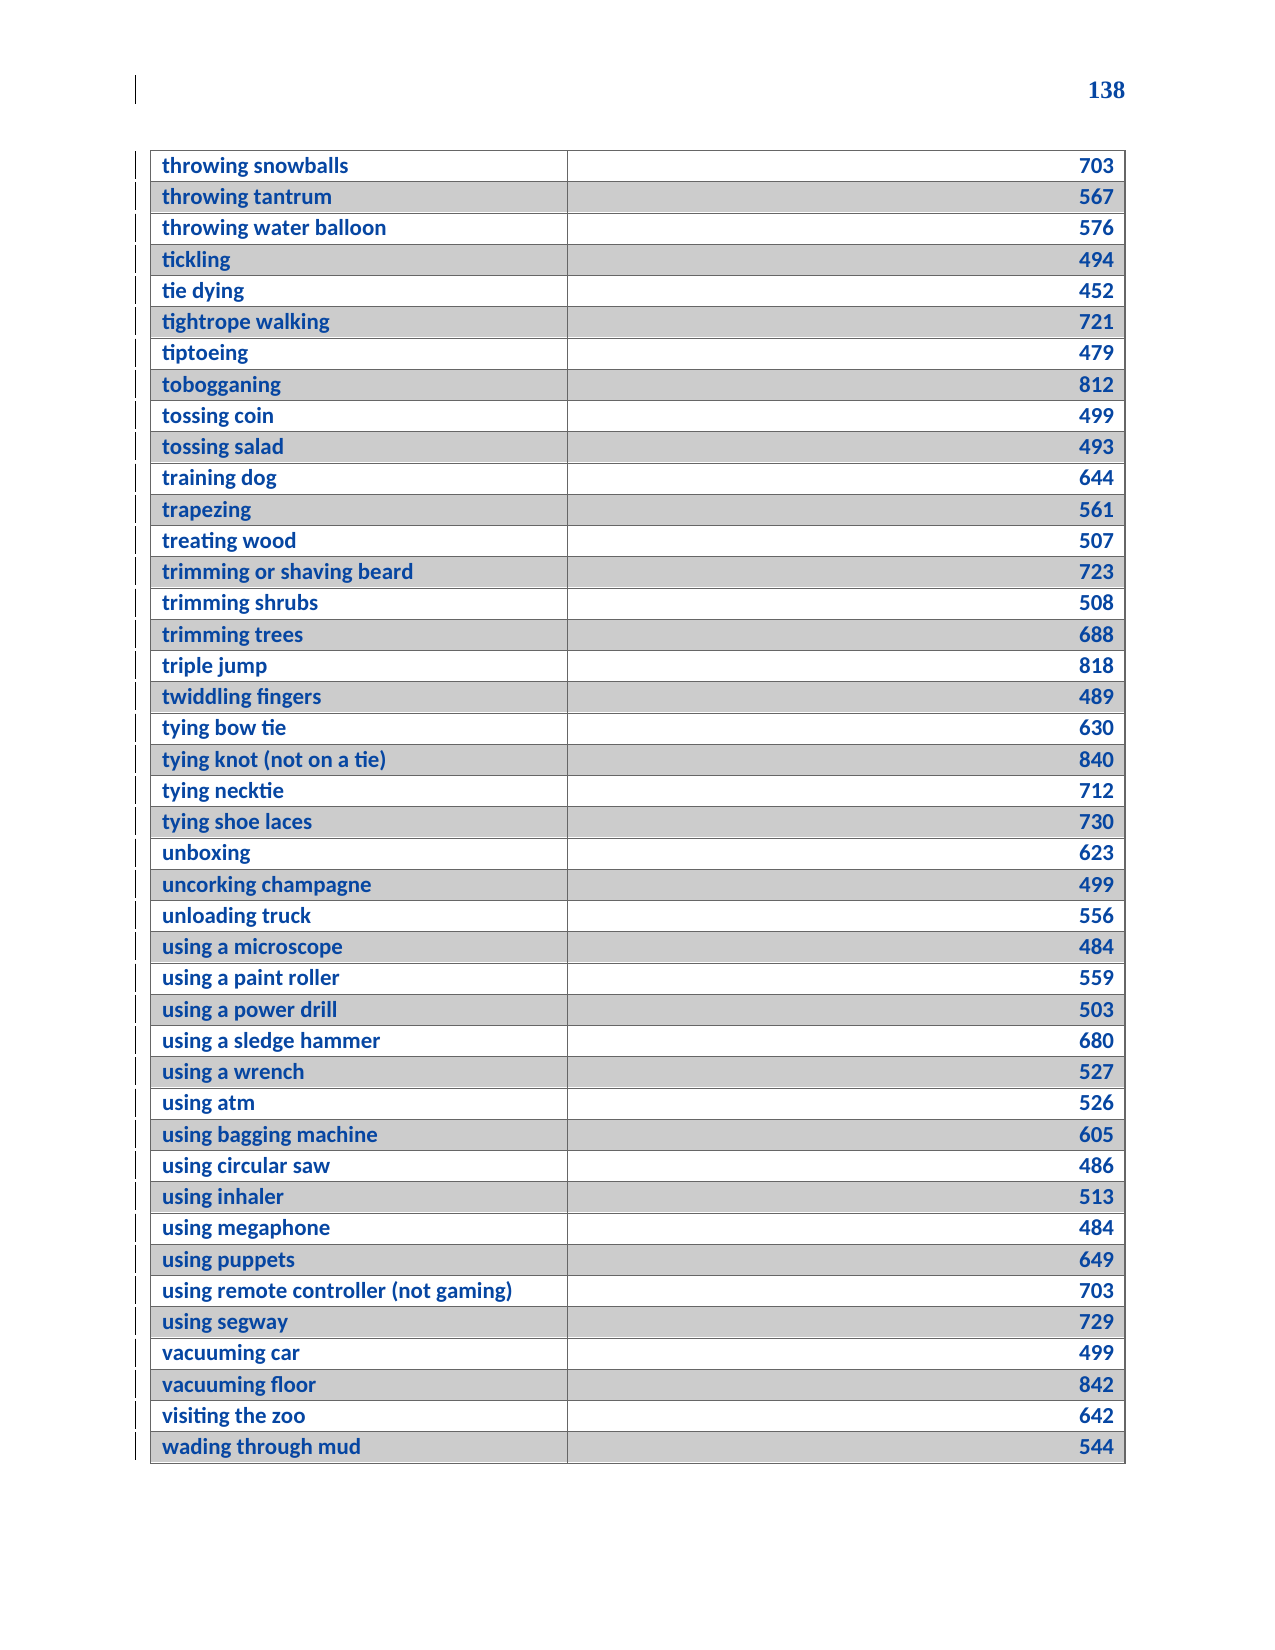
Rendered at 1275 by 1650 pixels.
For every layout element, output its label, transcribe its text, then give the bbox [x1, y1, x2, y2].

table_cell 489 [568, 682, 1124, 712]
table_cell 818 [568, 651, 1124, 681]
table_cell tobogganing [151, 370, 567, 400]
table_cell 499 [568, 401, 1124, 431]
table_cell 623 [568, 839, 1124, 869]
table_cell training dog [151, 464, 567, 494]
table_cell 729 [568, 1307, 1124, 1337]
table_cell 559 [568, 964, 1124, 994]
table_cell trimming trees [151, 620, 567, 650]
table_cell 526 [568, 1089, 1124, 1119]
table_cell 840 [568, 745, 1124, 775]
table_cell 712 [568, 776, 1124, 806]
table_cell 508 [568, 589, 1124, 619]
table_cell 513 [568, 1182, 1124, 1212]
table_cell treating wood [151, 526, 567, 556]
table_cell using segway [151, 1307, 567, 1337]
table_cell 499 [568, 870, 1124, 900]
table_cell 486 [568, 1151, 1124, 1181]
table_cell twiddling fingers [151, 682, 567, 712]
table_cell 544 [568, 1432, 1124, 1462]
table_cell trimming shrubs [151, 589, 567, 619]
table_cell unboxing [151, 839, 567, 869]
table_cell using atm [151, 1089, 567, 1119]
table_cell 452 [568, 276, 1124, 306]
table_cell using inhaler [151, 1182, 567, 1212]
table_cell throwing water balloon [151, 214, 567, 244]
table_cell using megaphone [151, 1214, 567, 1244]
table_cell vacuuming floor [151, 1370, 567, 1400]
table_cell tying bow tie [151, 714, 567, 744]
table_cell tie dying [151, 276, 567, 306]
table_cell 605 [568, 1120, 1124, 1150]
table_cell using a wrench [151, 1057, 567, 1087]
table_cell trapezing [151, 495, 567, 525]
table_cell using a microscope [151, 932, 567, 962]
table_cell using a paint roller [151, 964, 567, 994]
table_cell using bagging machine [151, 1120, 567, 1150]
table_cell 842 [568, 1370, 1124, 1400]
table_cell 642 [568, 1401, 1124, 1431]
table_cell tickling [151, 245, 567, 275]
table_cell 630 [568, 714, 1124, 744]
table_cell tossing salad [151, 432, 567, 462]
table_cell tying knot (not on a tie) [151, 745, 567, 775]
table_cell 484 [568, 932, 1124, 962]
table_cell 479 [568, 339, 1124, 369]
table_cell using a power drill [151, 995, 567, 1025]
table_cell using a sledge hammer [151, 1026, 567, 1056]
table_cell 721 [568, 307, 1124, 337]
table_cell 723 [568, 557, 1124, 587]
table_cell tossing coin [151, 401, 567, 431]
table_cell 644 [568, 464, 1124, 494]
table_cell tying necktie [151, 776, 567, 806]
table_cell 730 [568, 807, 1124, 837]
table_cell 484 [568, 1214, 1124, 1244]
table_cell 561 [568, 495, 1124, 525]
table_cell 703 [568, 151, 1124, 181]
table_cell 499 [568, 1339, 1124, 1369]
table_cell 507 [568, 526, 1124, 556]
table_cell using circular saw [151, 1151, 567, 1181]
table_cell 503 [568, 995, 1124, 1025]
table_cell 812 [568, 370, 1124, 400]
table_cell 493 [568, 432, 1124, 462]
table_cell 567 [568, 182, 1124, 212]
table_cell 703 [568, 1276, 1124, 1306]
table_cell 576 [568, 214, 1124, 244]
table_cell trimming or shaving beard [151, 557, 567, 587]
table_cell tiptoeing [151, 339, 567, 369]
table_cell 556 [568, 901, 1124, 931]
table_cell 649 [568, 1245, 1124, 1275]
table_cell triple jump [151, 651, 567, 681]
table_cell 680 [568, 1026, 1124, 1056]
table_cell tightrope walking [151, 307, 567, 337]
table_cell throwing tantrum [151, 182, 567, 212]
table_cell wading through mud [151, 1432, 567, 1462]
table_cell visiting the zoo [151, 1401, 567, 1431]
table_cell uncorking champagne [151, 870, 567, 900]
table_cell unloading truck [151, 901, 567, 931]
table_cell vacuuming car [151, 1339, 567, 1369]
table_cell 494 [568, 245, 1124, 275]
table_cell throwing snowballs [151, 151, 567, 181]
table_cell 688 [568, 620, 1124, 650]
table_cell using remote controller (not gaming) [151, 1276, 567, 1306]
table_cell tying shoe laces [151, 807, 567, 837]
table_cell 527 [568, 1057, 1124, 1087]
table_cell using puppets [151, 1245, 567, 1275]
